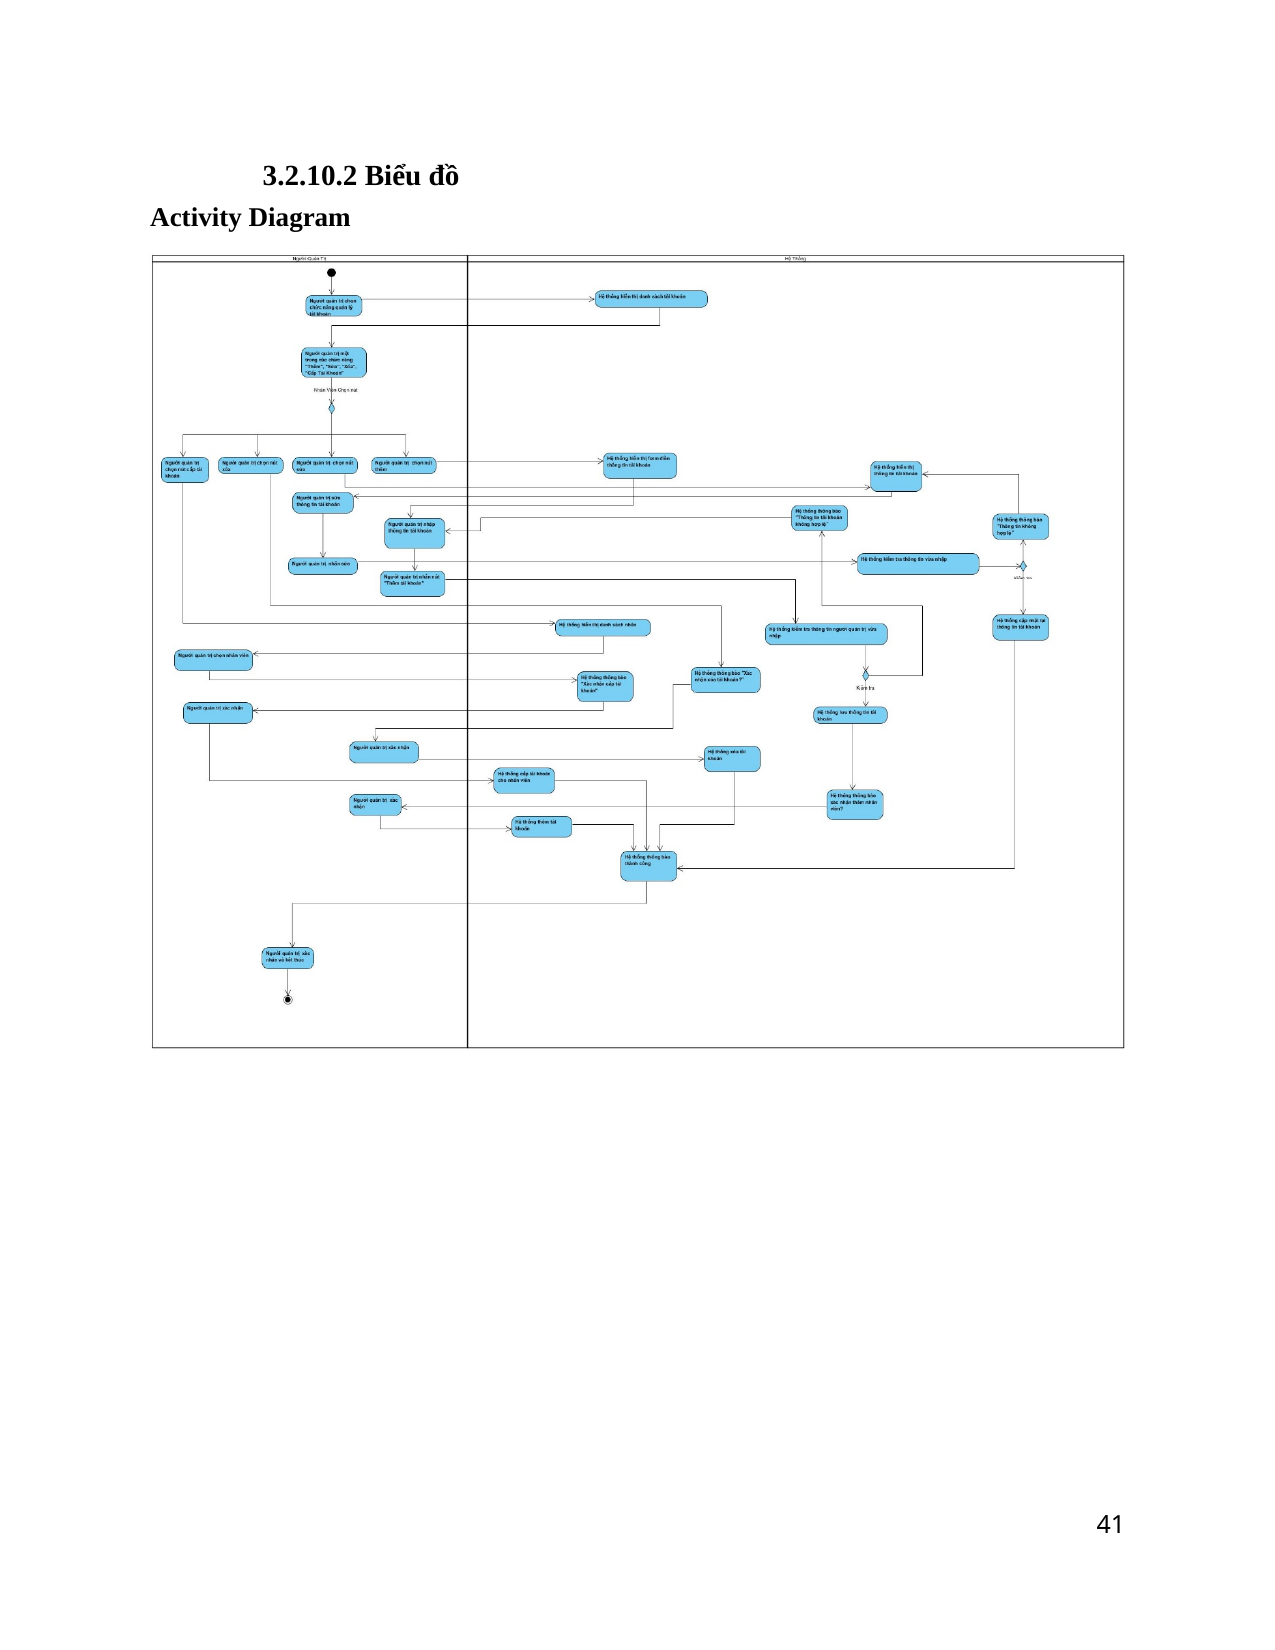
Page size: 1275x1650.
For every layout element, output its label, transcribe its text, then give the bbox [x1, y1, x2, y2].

picture [150, 253, 1125, 1050]
text Activity Diagram [150, 201, 1125, 232]
subtitle Biểu đồ [262, 158, 1125, 192]
